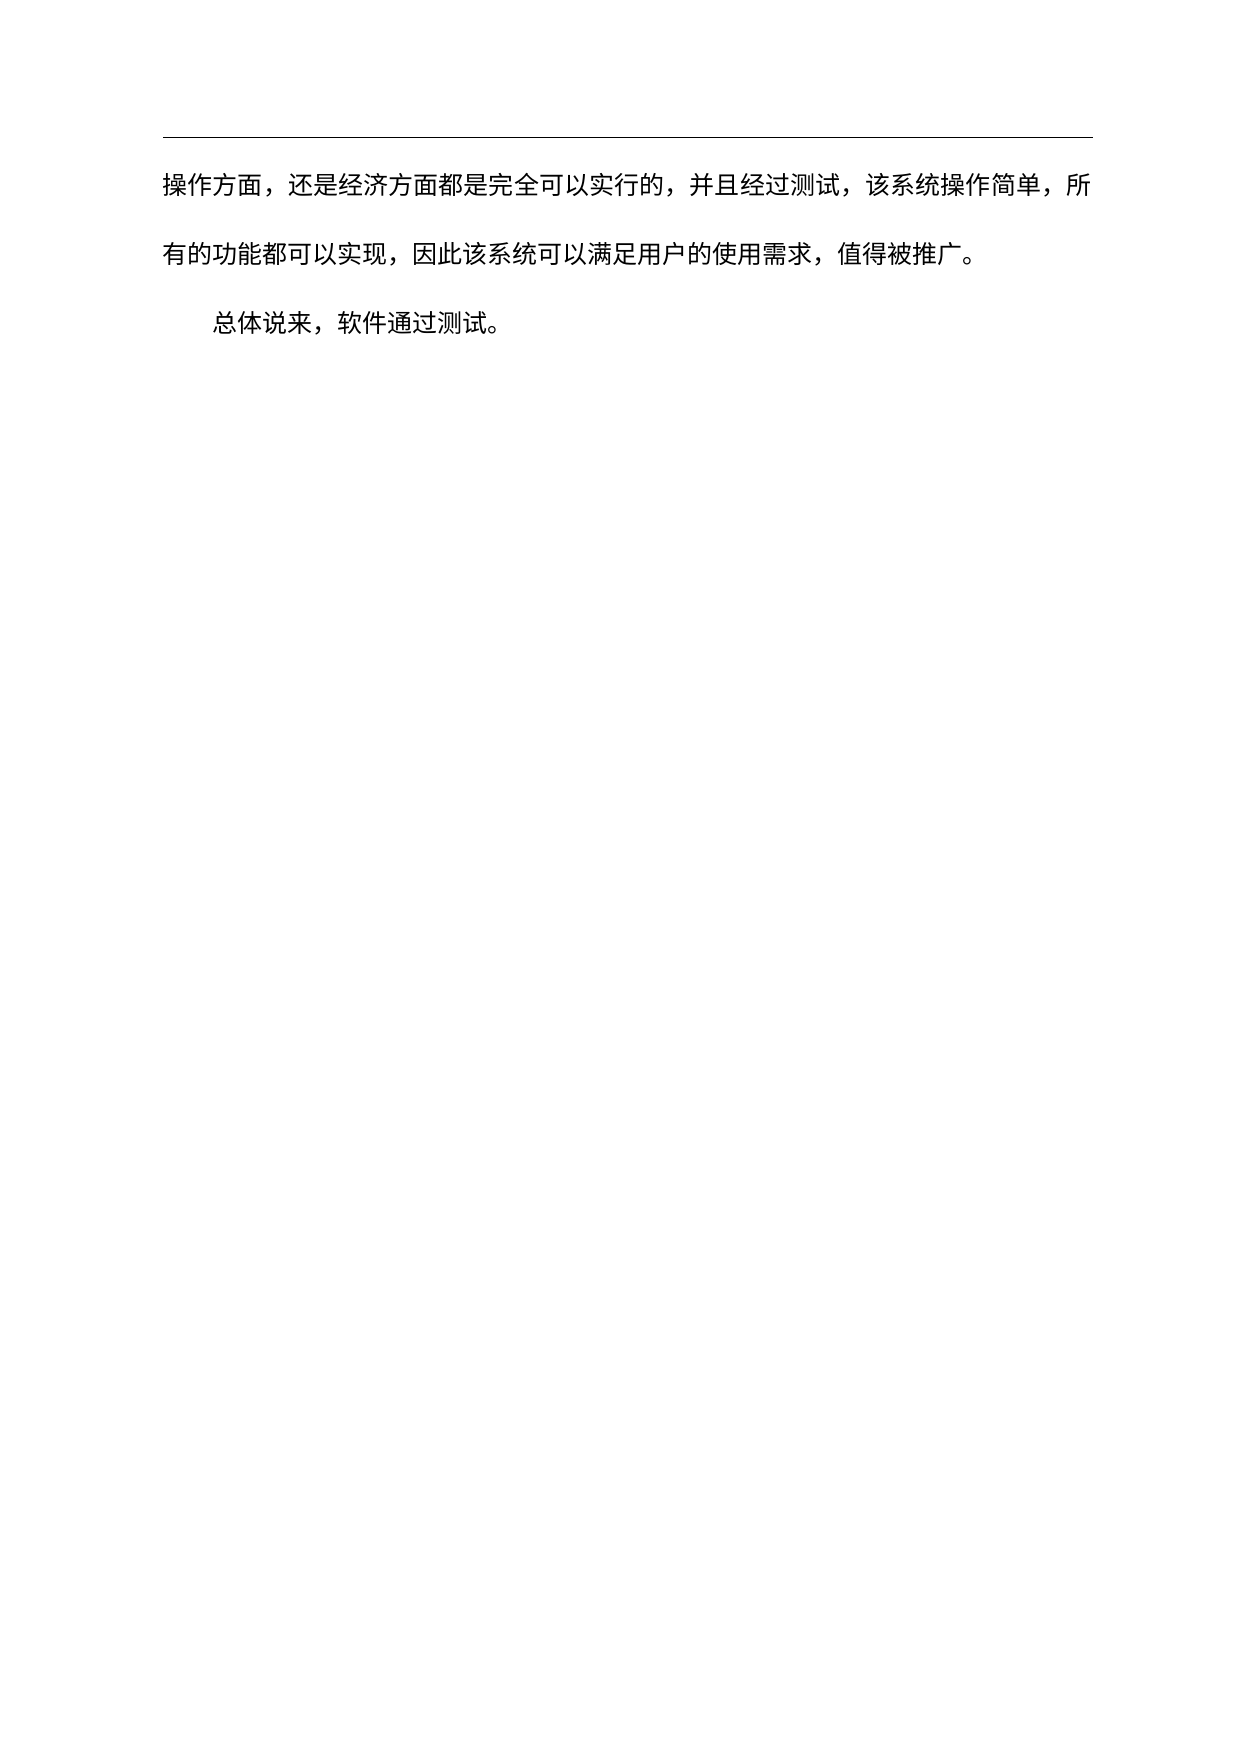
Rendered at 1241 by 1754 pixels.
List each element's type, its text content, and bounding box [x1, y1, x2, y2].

text 总体说来，软件通过测试。 [162, 287, 1093, 357]
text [162, 148, 1093, 287]
